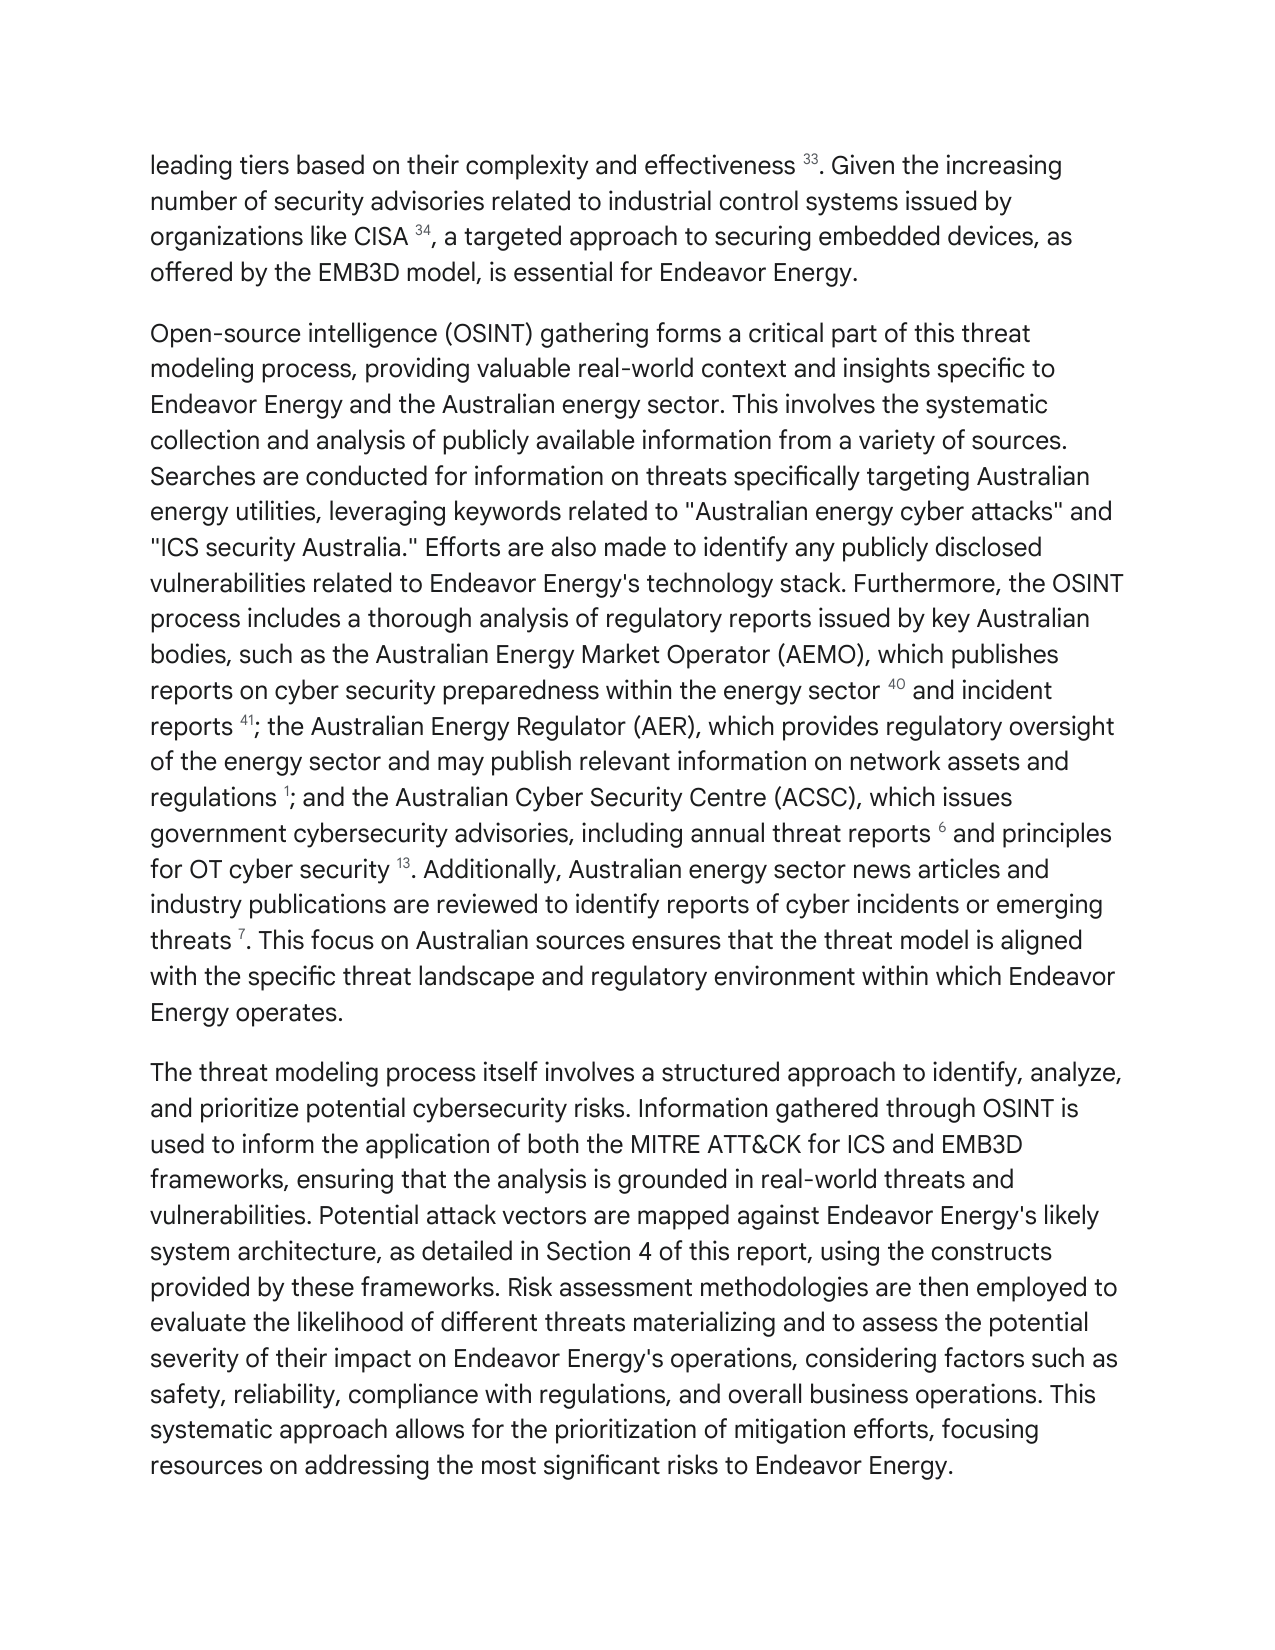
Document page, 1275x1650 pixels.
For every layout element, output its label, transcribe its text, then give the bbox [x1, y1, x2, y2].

text Open-source intelligence (OSINT) gathering forms a critical part of this threat modeling process, providing valuable real-world context and insights specific to Endeavor Energy and the Australian energy sector. This involves the systematic collection and analysis of publicly available information from a variety of sources. Searches are conducted for information on threats specifically targeting Australian energy utilities, leveraging keywords related to "Australian energy cyber attacks" and "ICS security Australia." Efforts are also made to identify any publicly disclosed vulnerabilities related to Endeavor Energy's technology stack. Furthermore, the OSINT process includes a thorough analysis of regulatory reports issued by key Australian bodies, such as the Australian Energy Market Operator (AEMO), which publishes reports on cyber security preparedness within the energy sector 40 and incident reports 41; the Australian Energy Regulator (AER), which provides regulatory oversight of the energy sector and may publish relevant information on network assets and regulations 1; and the Australian Cyber Security Centre (ACSC), which issues government cybersecurity advisories, including annual threat reports 6 and principles for OT cyber security 13. Additionally, Australian energy sector news articles and industry publications are reviewed to identify reports of cyber incidents or emerging threats 7. This focus on Australian sources ensures that the threat model is aligned with the specific threat landscape and regulatory environment within which Endeavor Energy operates. [150, 318, 1125, 1028]
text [150, 150, 1125, 288]
text The threat modeling process itself involves a structured approach to identify, analyze, and prioritize potential cybersecurity risks. Information gathered through OSINT is used to inform the application of both the MITRE ATT&CK for ICS and EMB3D frameworks, ensuring that the analysis is grounded in real-world threats and vulnerabilities. Potential attack vectors are mapped against Endeavor Energy's likely system architecture, as detailed in Section 4 of this report, using the constructs provided by these frameworks. Risk assessment methodologies are then employed to evaluate the likelihood of different threats materializing and to assess the potential severity of their impact on Endeavor Energy's operations, considering factors such as safety, reliability, compliance with regulations, and overall business operations. This systematic approach allows for the prioritization of mitigation efforts, focusing resources on addressing the most significant risks to Endeavor Energy. [150, 1057, 1125, 1482]
